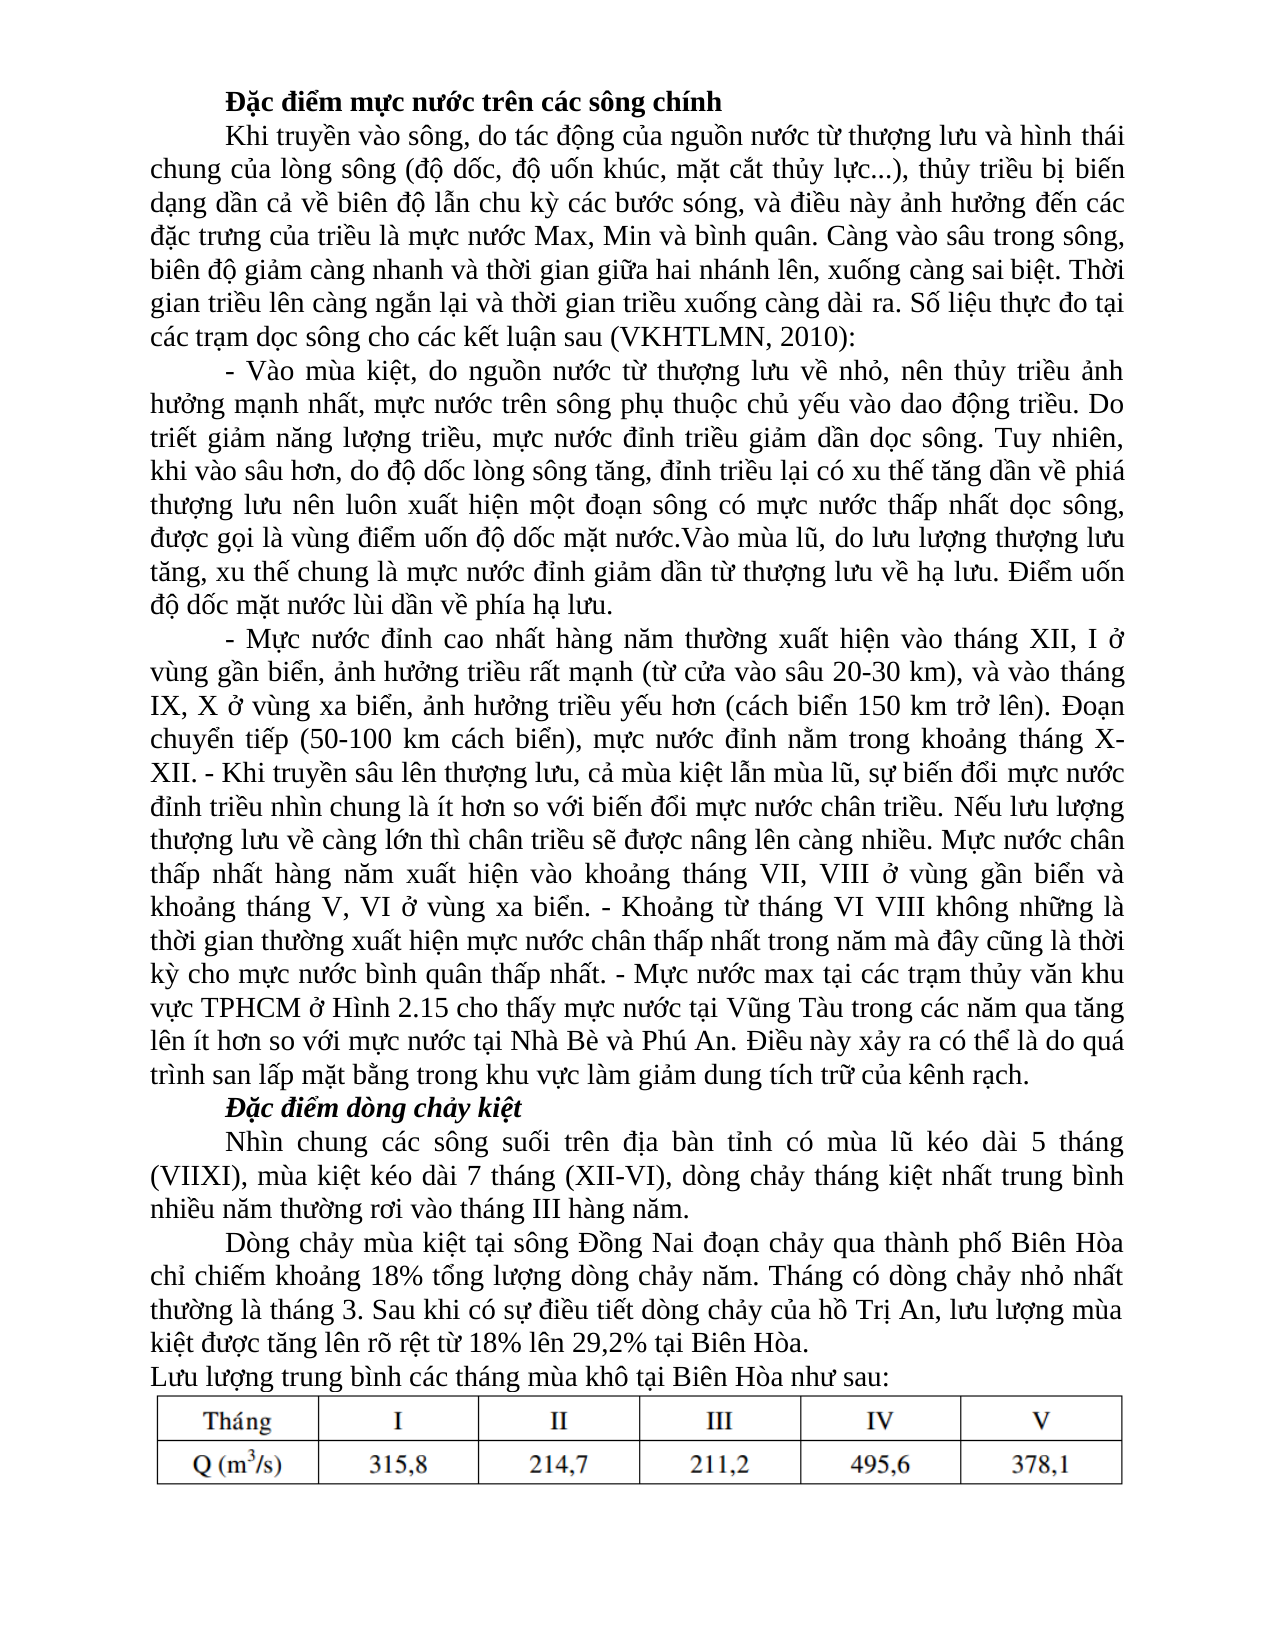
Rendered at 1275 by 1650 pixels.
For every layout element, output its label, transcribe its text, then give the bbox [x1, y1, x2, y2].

text Khi truyền vào sông, do tác động của nguồn nước từ thượng lưu và hình thái chung của lòng sông (độ dốc, độ uốn khúc, mặt cắt thủy lực...), thủy triều bị biến dạng dần cả về biên độ lẫn chu kỳ các bước sóng, và điều này ảnh hưởng đến các đặc trưng của triều là mực nước Max, Min và bình quân. Càng vào sâu trong sông, biên độ giảm càng nhanh và thời gian giữa hai nhánh lên, xuống càng sai biệt. Thời gian triều lên càng ngắn lại và thời gian triều xuống càng dài ra. Số liệu thực đo tại các trạm dọc sông cho các kết luận sau (VKHTLMN, 2010): [150, 118, 1125, 353]
text - Mực nước đỉnh cao nhất hàng năm thường xuất hiện vào tháng XII, I ở vùng gần biển, ảnh hưởng triều rất mạnh (từ cửa vào sâu 20-30 km), và vào tháng IX, X ở vùng xa biển, ảnh hưởng triều yếu hơn (cách biển 150 km trở lên). Đoạn chuyển tiếp (50-100 km cách biển), mực nước đỉnh nằm trong khoảng tháng X-XII. - Khi truyền sâu lên thượng lưu, cả mùa kiệt lẫn mùa lũ, sự biến đổi mực nước đỉnh triều nhìn chung là ít hơn so với biến đổi mực nước chân triều. Nếu lưu lượng thượng lưu về càng lớn thì chân triều sẽ được nâng lên càng nhiều. Mực nước chân thấp nhất hàng năm xuất hiện vào khoảng tháng VII, VIII ở vùng gần biển và khoảng tháng V, VI ở vùng xa biển. - Khoảng từ tháng VI VIII không những là thời gian thường xuất hiện mực nước chân thấp nhất trong năm mà đây cũng là thời kỳ cho mực nước bình quân thấp nhất. - Mực nước max tại các trạm thủy văn khu vực TPHCM ở Hình 2.15 cho thấy mực nước tại Vũng Tàu trong các năm qua tăng lên ít hơn so với mực nước tại Nhà Bè và Phú An. Điều này xảy ra có thể là do quá trình san lấp mặt bằng trong khu vực làm giảm dung tích trữ của kênh rạch. [150, 621, 1125, 1091]
text Lưu lượng trung bình các tháng mùa khô tại Biên Hòa như sau: [150, 1359, 1125, 1392]
picture [150, 1392, 1125, 1488]
text Dòng chảy mùa kiệt tại sông Đồng Nai đoạn chảy qua thành phố Biên Hòa chỉ chiếm khoảng 18% tổng lượng dòng chảy năm. Tháng có dòng chảy nhỏ nhất thường là tháng 3. Sau khi có sự điều tiết dòng chảy của hồ Trị An, lưu lượng mùa kiệt được tăng lên rõ rệt từ 18% lên 29,2% tại Biên Hòa. [150, 1225, 1125, 1359]
text Đặc điểm dòng chảy kiệt [150, 1091, 1125, 1124]
text - Vào mùa kiệt, do nguồn nước từ thượng lưu về nhỏ, nên thủy triều ảnh hưởng mạnh nhất, mực nước trên sông phụ thuộc chủ yếu vào dao động triều. Do triết giảm năng lượng triều, mực nước đỉnh triều giảm dần dọc sông. Tuy nhiên, khi vào sâu hơn, do độ dốc lòng sông tăng, đỉnh triều lại có xu thế tăng dần về phiá thượng lưu nên luôn xuất hiện một đoạn sông có mực nước thấp nhất dọc sông, được gọi là vùng điểm uốn độ dốc mặt nước.Vào mùa lũ, do lưu lượng thượng lưu tăng, xu thế chung là mực nước đỉnh giảm dần từ thượng lưu về hạ lưu. Điểm uốn độ dốc mặt nước lùi dần về phía hạ lưu. [150, 353, 1125, 621]
text Đặc điểm mực nước trên các sông chính [150, 84, 1125, 118]
text Nhìn chung các sông suối trên địa bàn tỉnh có mùa lũ kéo dài 5 tháng (VIIXI), mùa kiệt kéo dài 7 tháng (XII-VI), dòng chảy tháng kiệt nhất trung bình nhiều năm thường rơi vào tháng III hàng năm. [150, 1124, 1125, 1225]
